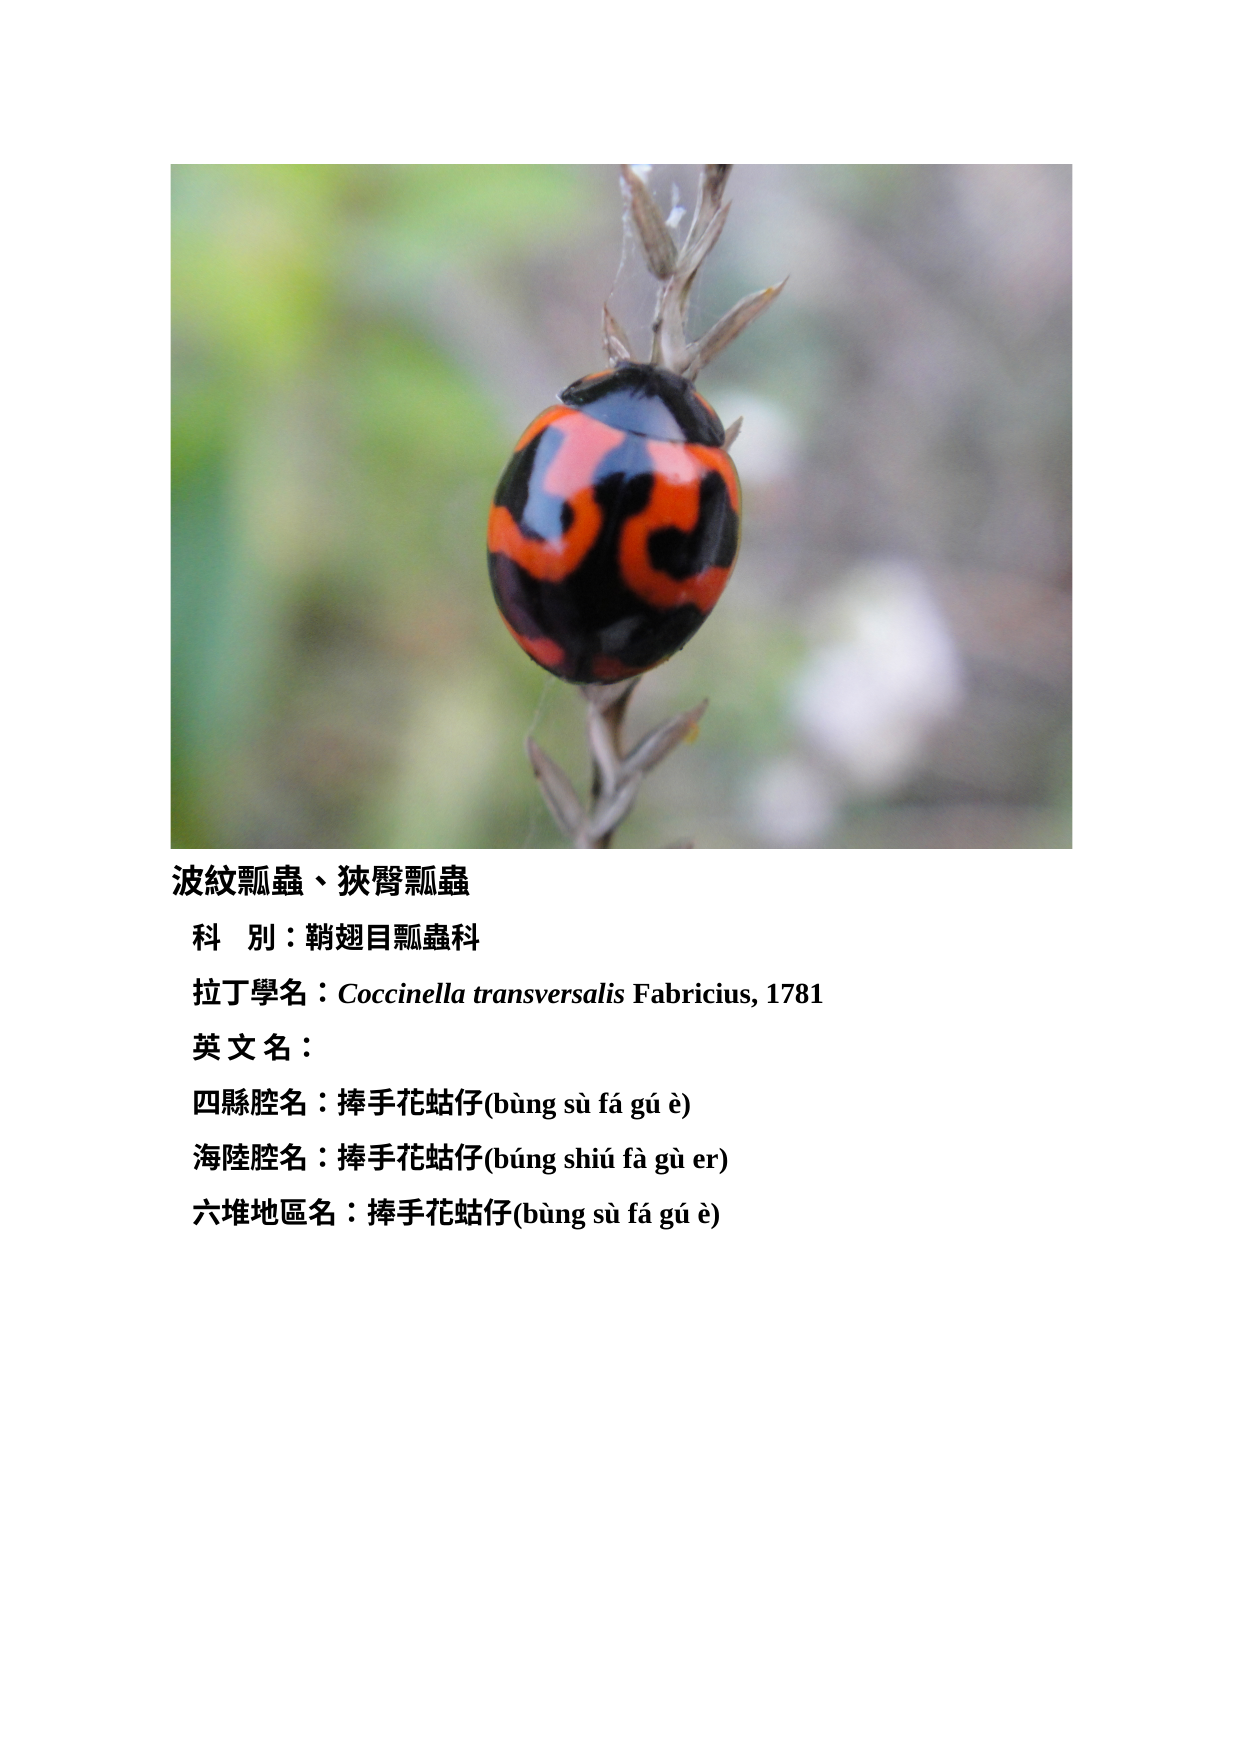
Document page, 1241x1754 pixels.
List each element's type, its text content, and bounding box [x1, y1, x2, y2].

table_cell 波紋瓢蟲、狹臀瓢蟲 科 別：鞘翅目瓢蟲科 拉丁學名：Coccinella transversalis Fabricius, 1781 英 文 名： 四縣腔名：捧手花蛄仔(bùng sù fá gú è) 海陸腔名：捧手花蛄仔(búng shiú fà gù er) 六堆地區名：捧手花蛄仔(bùng sù fá gú è) [160, 855, 1078, 1239]
table_header [160, 165, 1078, 855]
picture [170, 164, 1073, 849]
